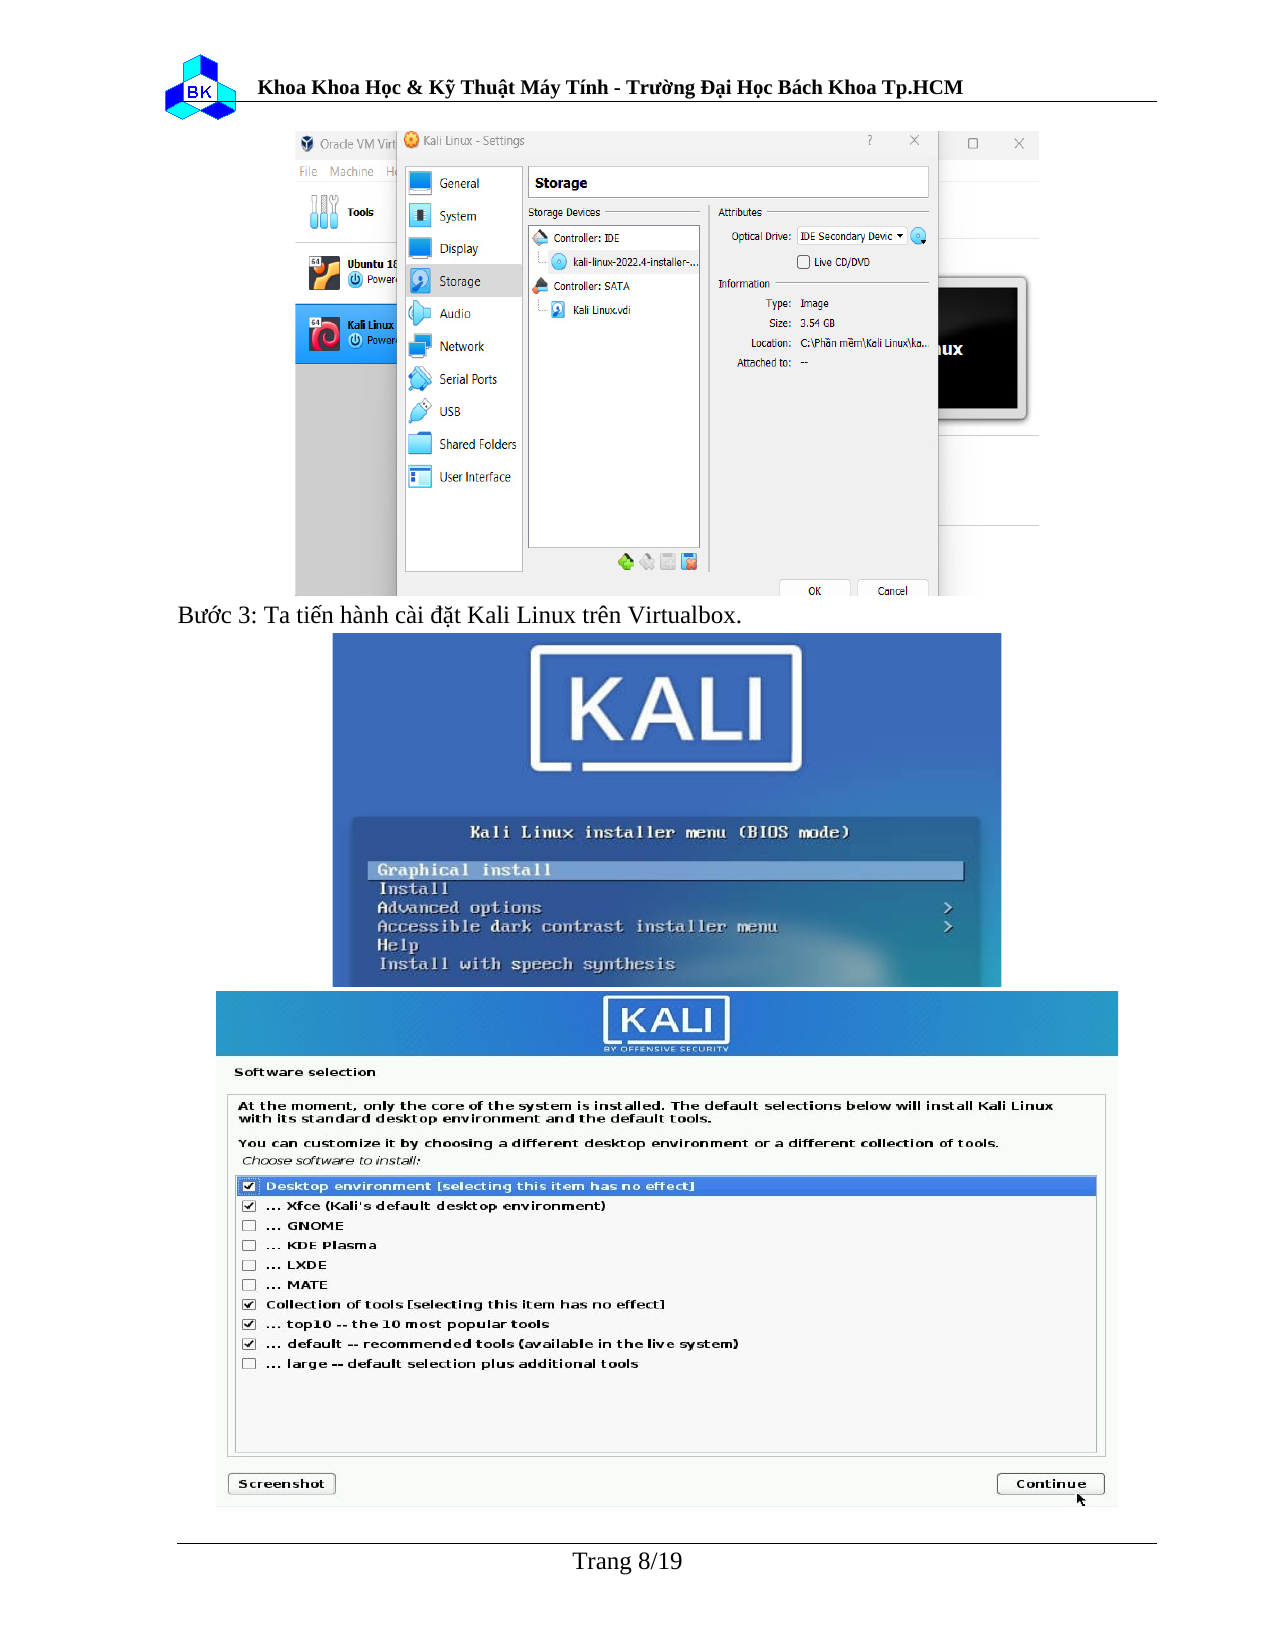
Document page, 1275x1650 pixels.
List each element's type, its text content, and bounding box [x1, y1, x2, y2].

picture [216, 991, 1119, 1507]
text Bước 3: Ta tiến hành cài đặt Kali Linux trên Virtualbox. [177, 600, 1157, 629]
picture [158, 48, 242, 132]
picture [332, 633, 1002, 987]
picture [295, 131, 1039, 596]
